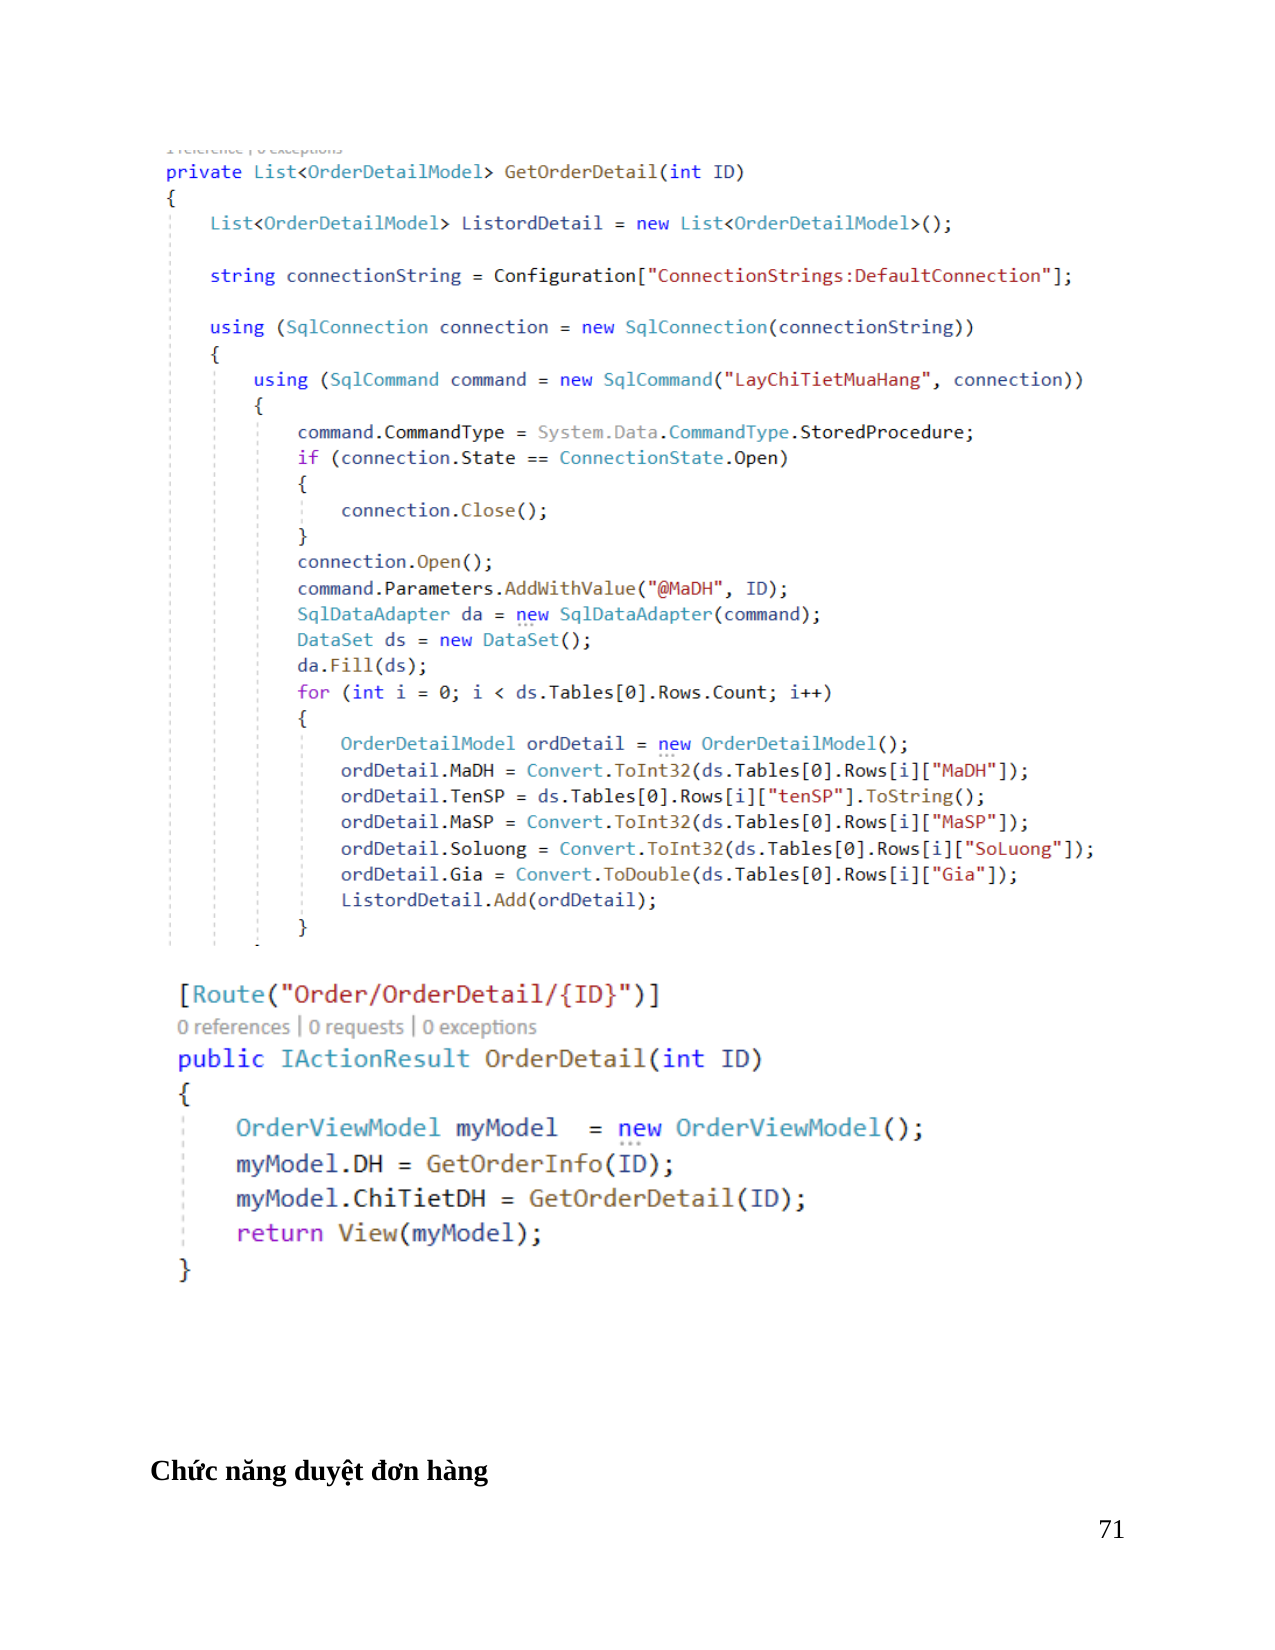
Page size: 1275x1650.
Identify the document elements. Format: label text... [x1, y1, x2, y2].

picture [150, 971, 1025, 1309]
picture [150, 150, 1125, 946]
text Chức năng duyệt đơn hàng [150, 1453, 1125, 1486]
